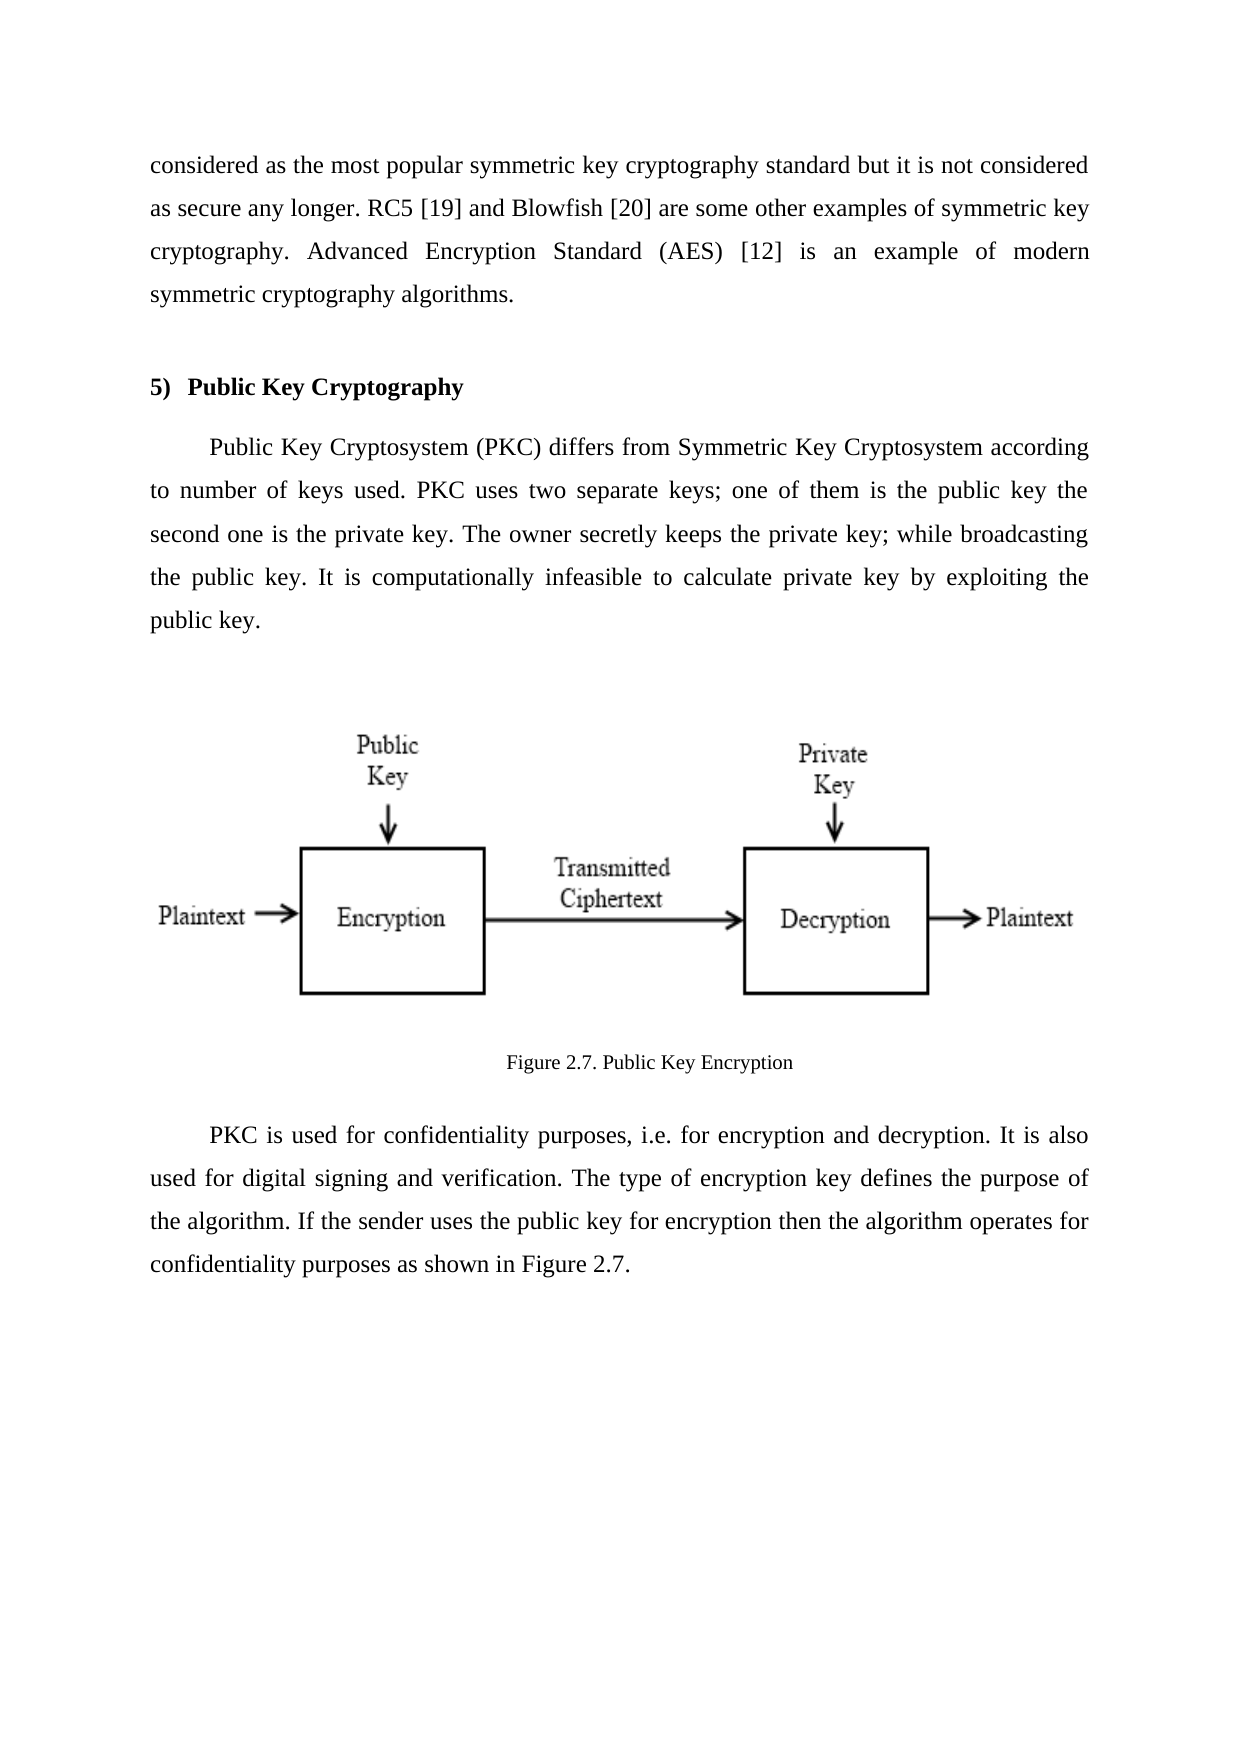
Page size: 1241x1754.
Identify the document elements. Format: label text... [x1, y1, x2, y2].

subtitle Public Key Cryptography [150, 372, 1090, 401]
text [150, 150, 1090, 308]
text Figure 2.7. Public Key Encryption [150, 1050, 1090, 1074]
text Public Key Cryptosystem (PKC) differs from Symmetric Key Cryptosystem according to number of keys used. PKC uses two separate keys; one of them is the public key the second one is the private key. The owner secretly keeps the private key; while broadcasting the public key. It is computationally infeasible to calculate private key by exploiting the public key. [150, 432, 1090, 634]
picture [150, 673, 1090, 1011]
text PKC is used for confidentiality purposes, i.e. for encryption and decryption. It is also used for digital signing and verification. The type of encryption key defines the purpose of the algorithm. If the sender uses the public key for encryption then the algorithm operates for confidentiality purposes as shown in Figure 2.7. [150, 1120, 1090, 1278]
